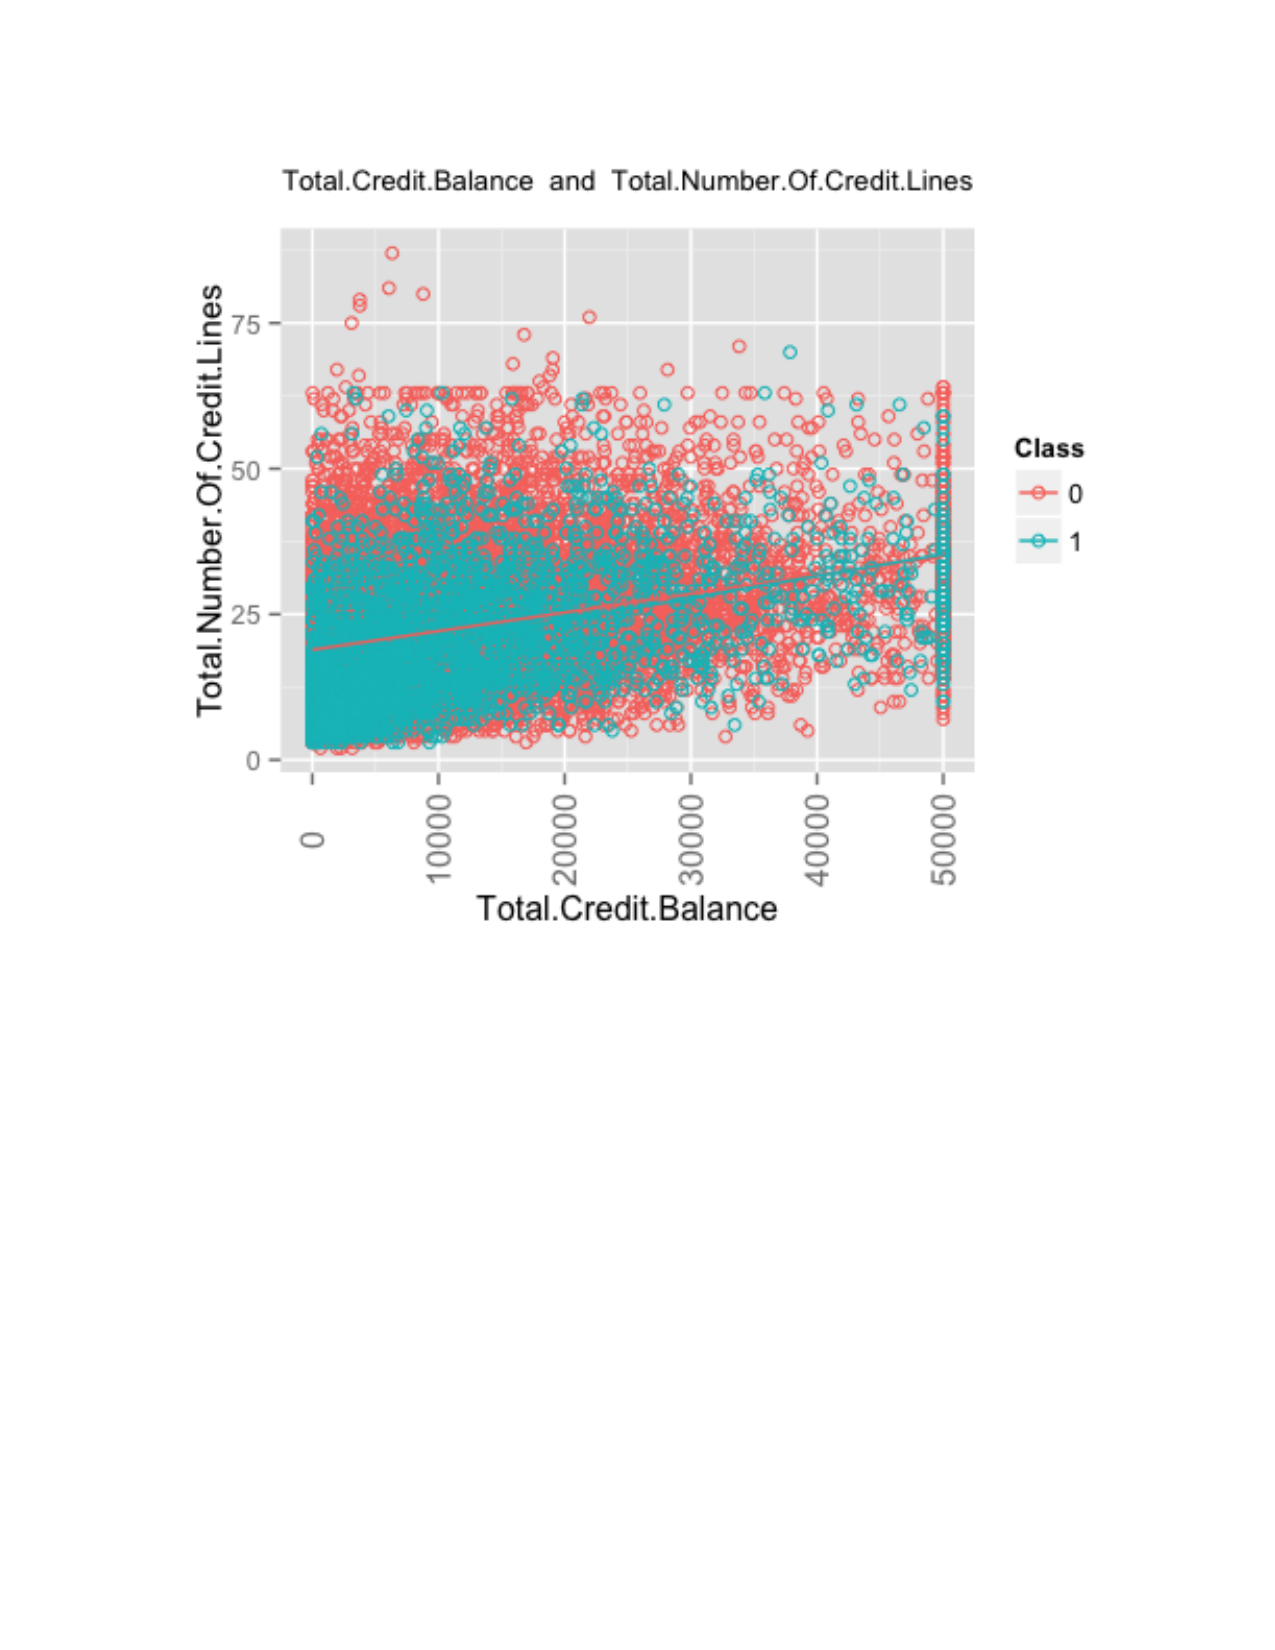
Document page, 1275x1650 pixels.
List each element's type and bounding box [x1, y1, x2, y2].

picture [168, 150, 1169, 950]
